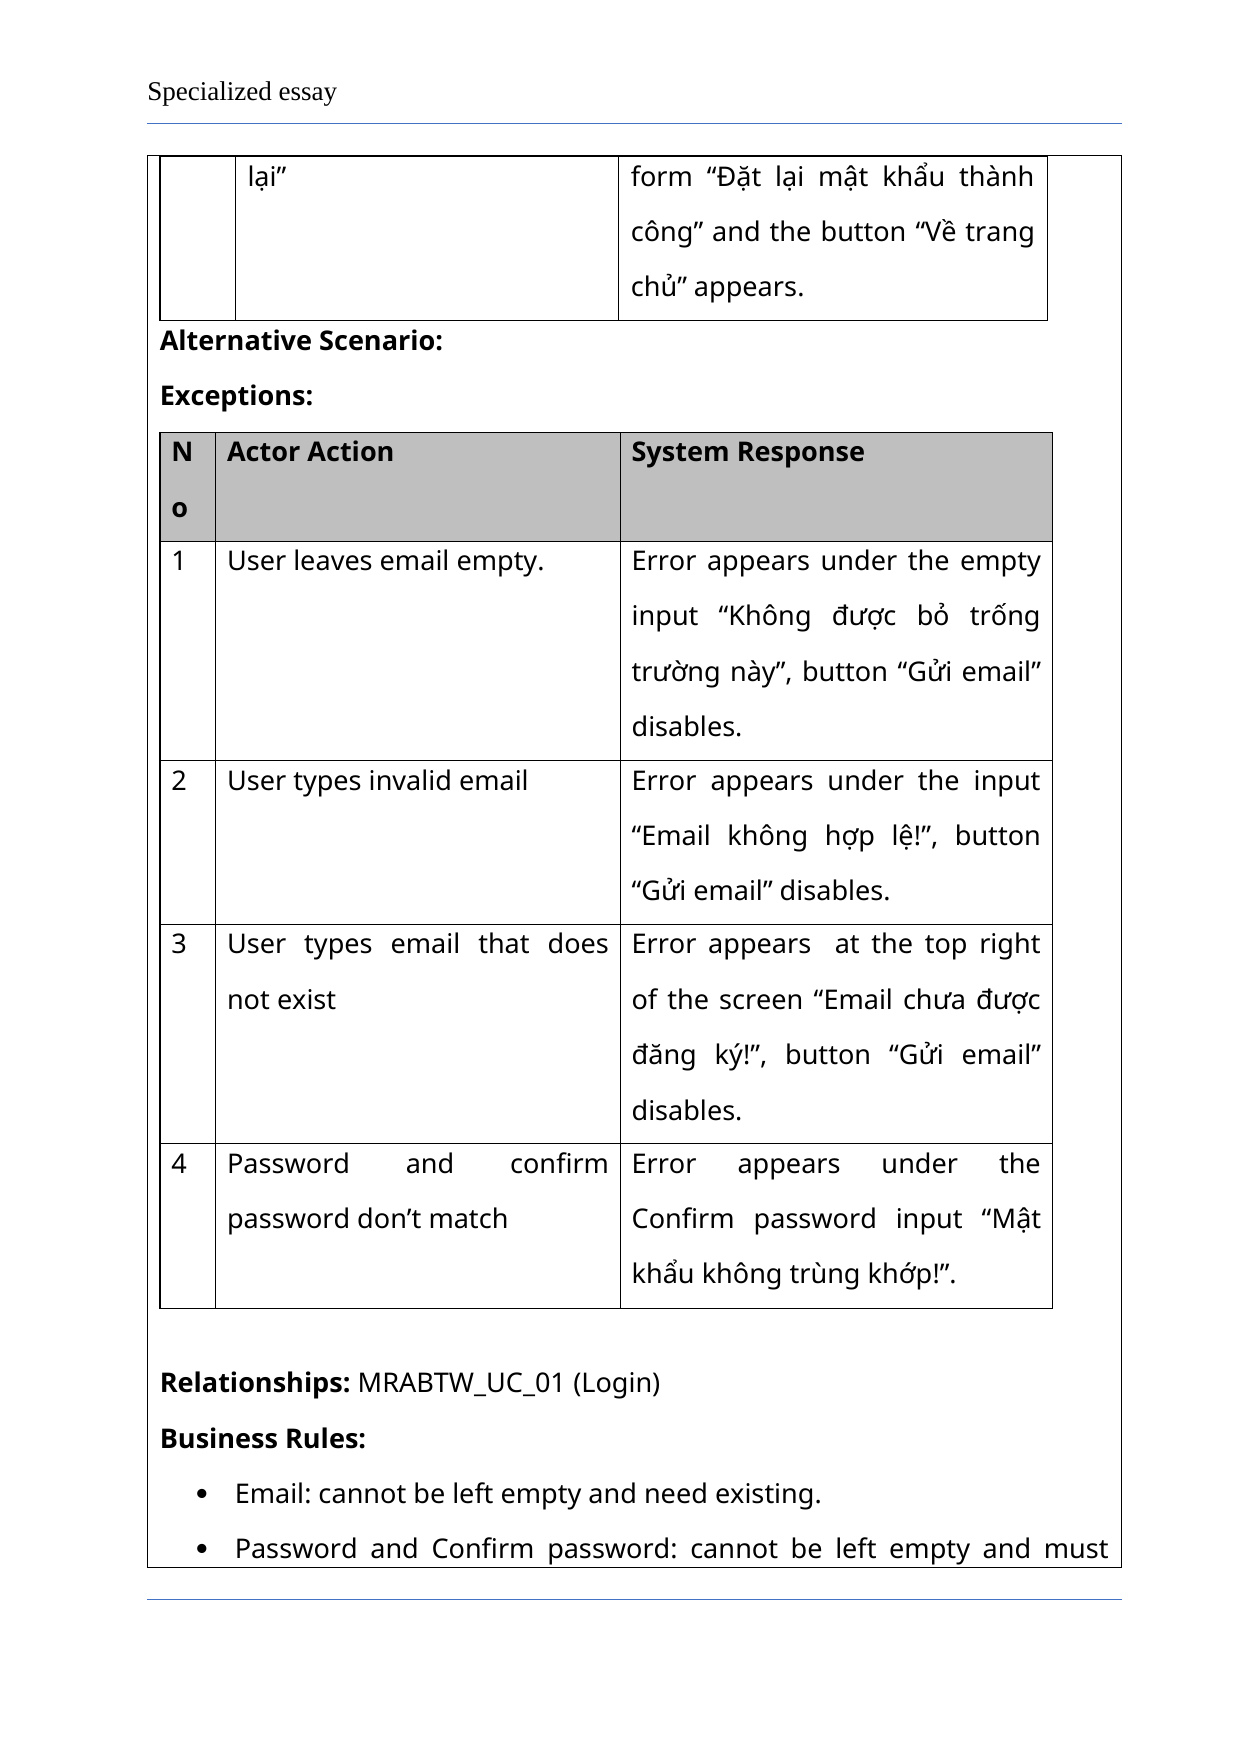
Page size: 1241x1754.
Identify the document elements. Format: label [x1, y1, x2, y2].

table_cell [148, 156, 1121, 1567]
